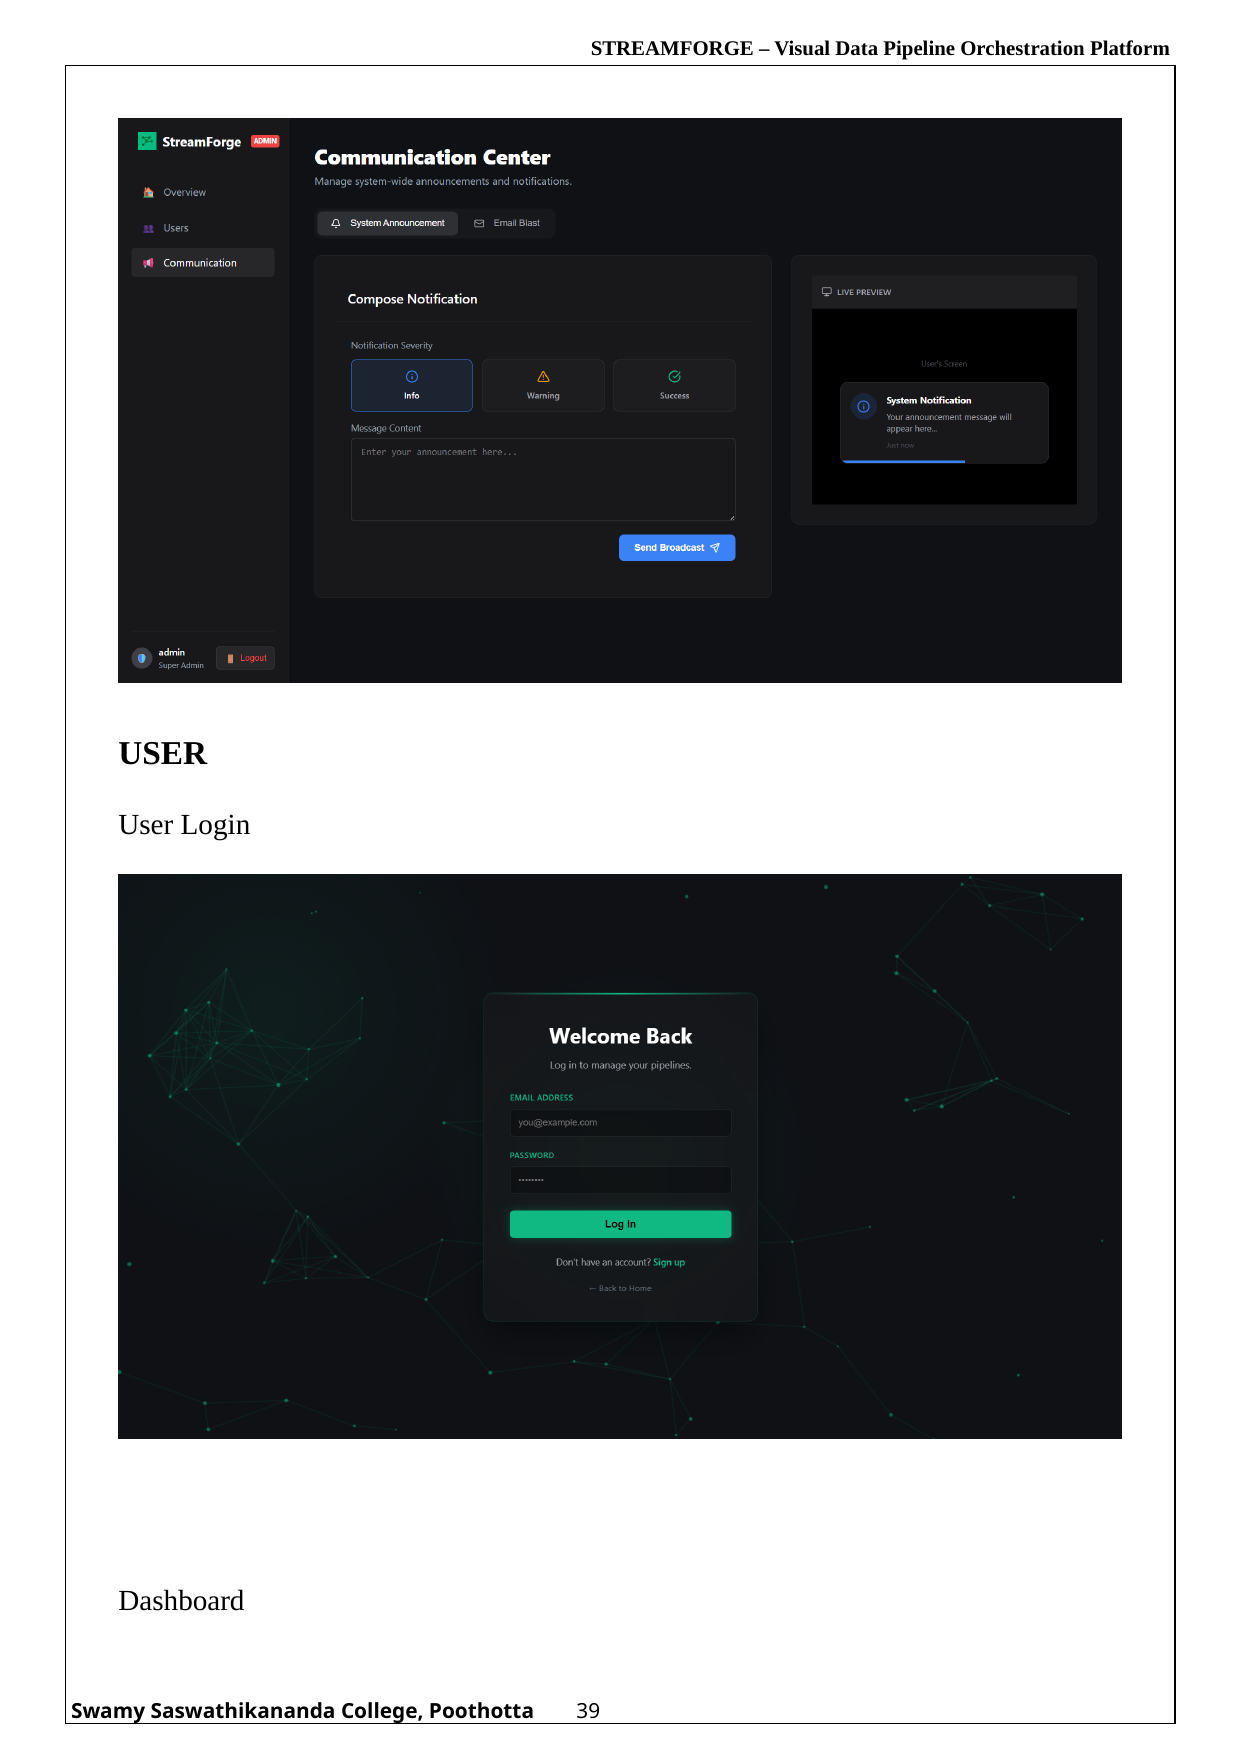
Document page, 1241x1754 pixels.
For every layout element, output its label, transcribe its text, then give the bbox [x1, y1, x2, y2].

text Dashboard [118, 1583, 1122, 1616]
text User Login [118, 807, 1122, 841]
text USER [118, 733, 1122, 772]
picture [118, 118, 1122, 683]
picture [118, 874, 1122, 1439]
